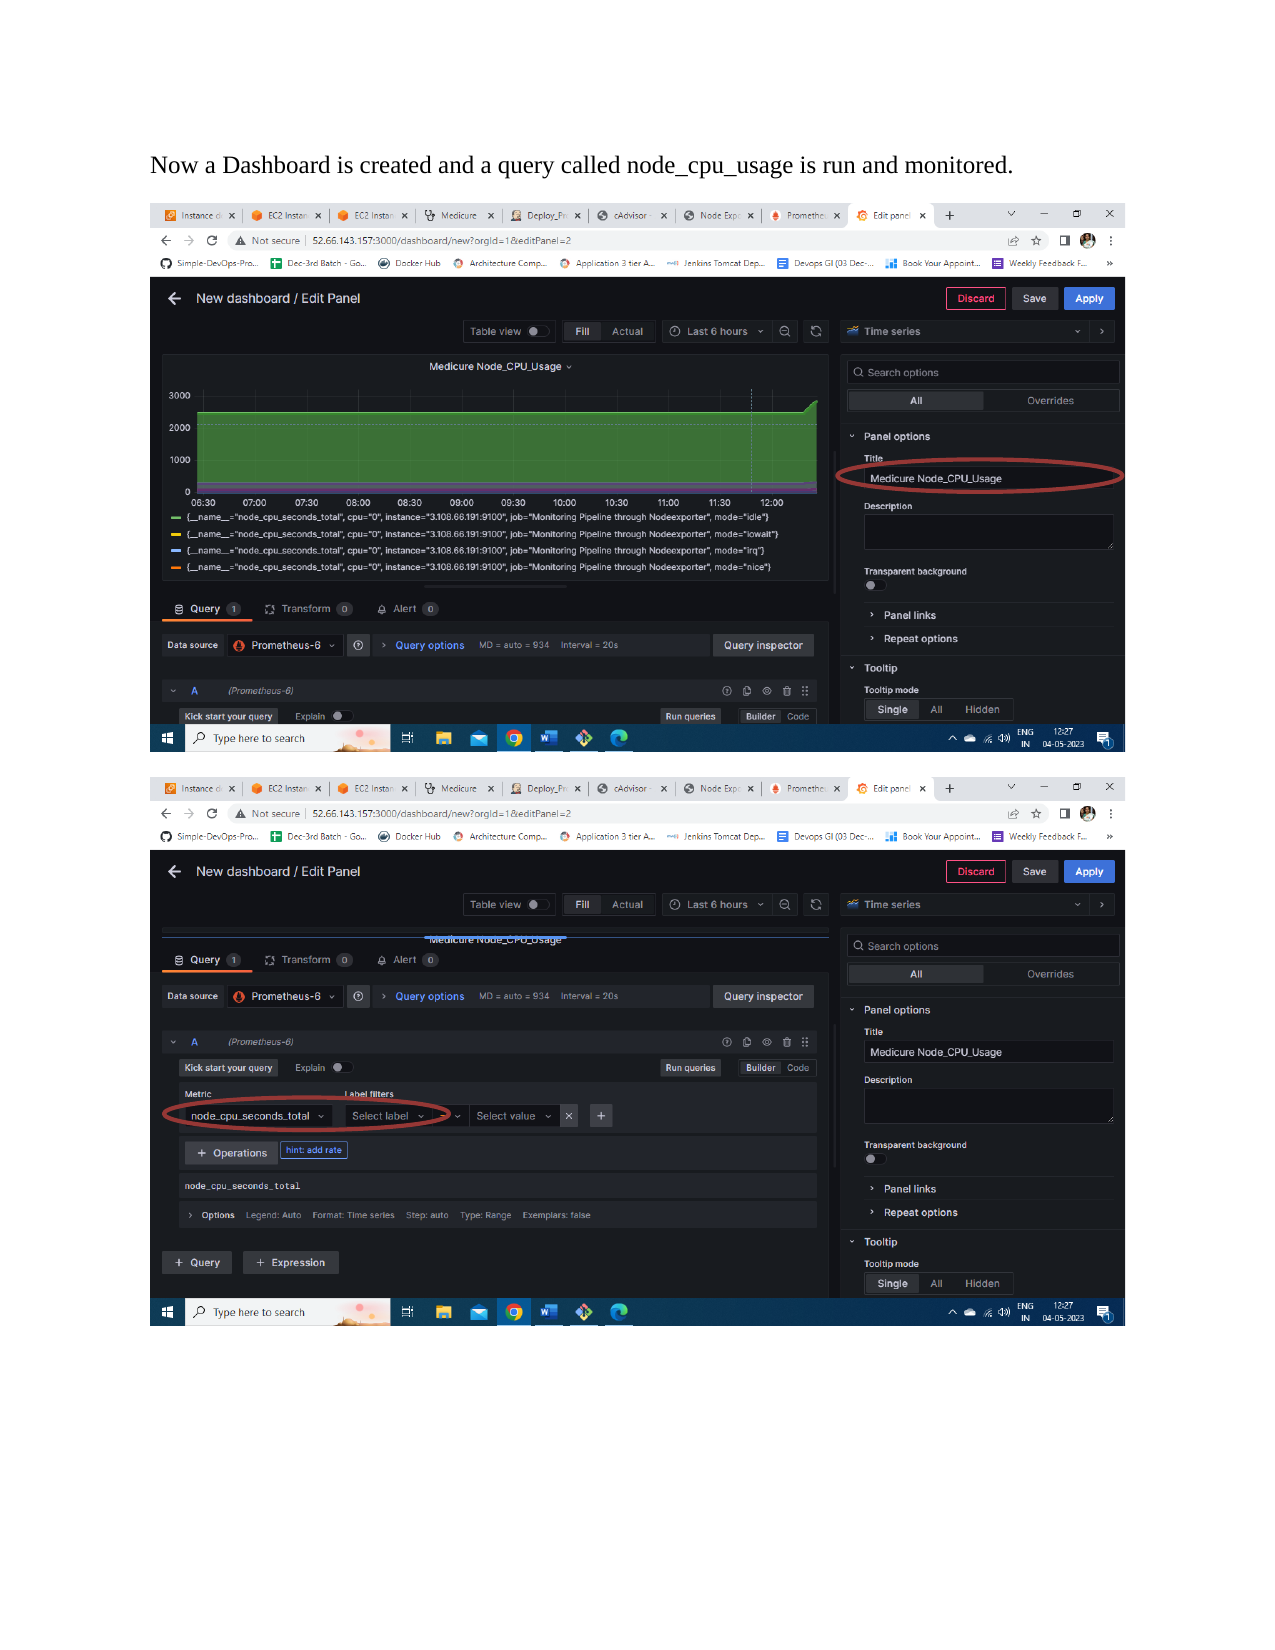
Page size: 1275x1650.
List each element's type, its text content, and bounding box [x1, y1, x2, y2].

picture [150, 203, 1125, 752]
text Now a Dashboard is created and a query called node_cpu_usage is run and monitored. [150, 150, 1125, 179]
picture [841, 462, 1119, 489]
picture [150, 777, 1125, 1326]
